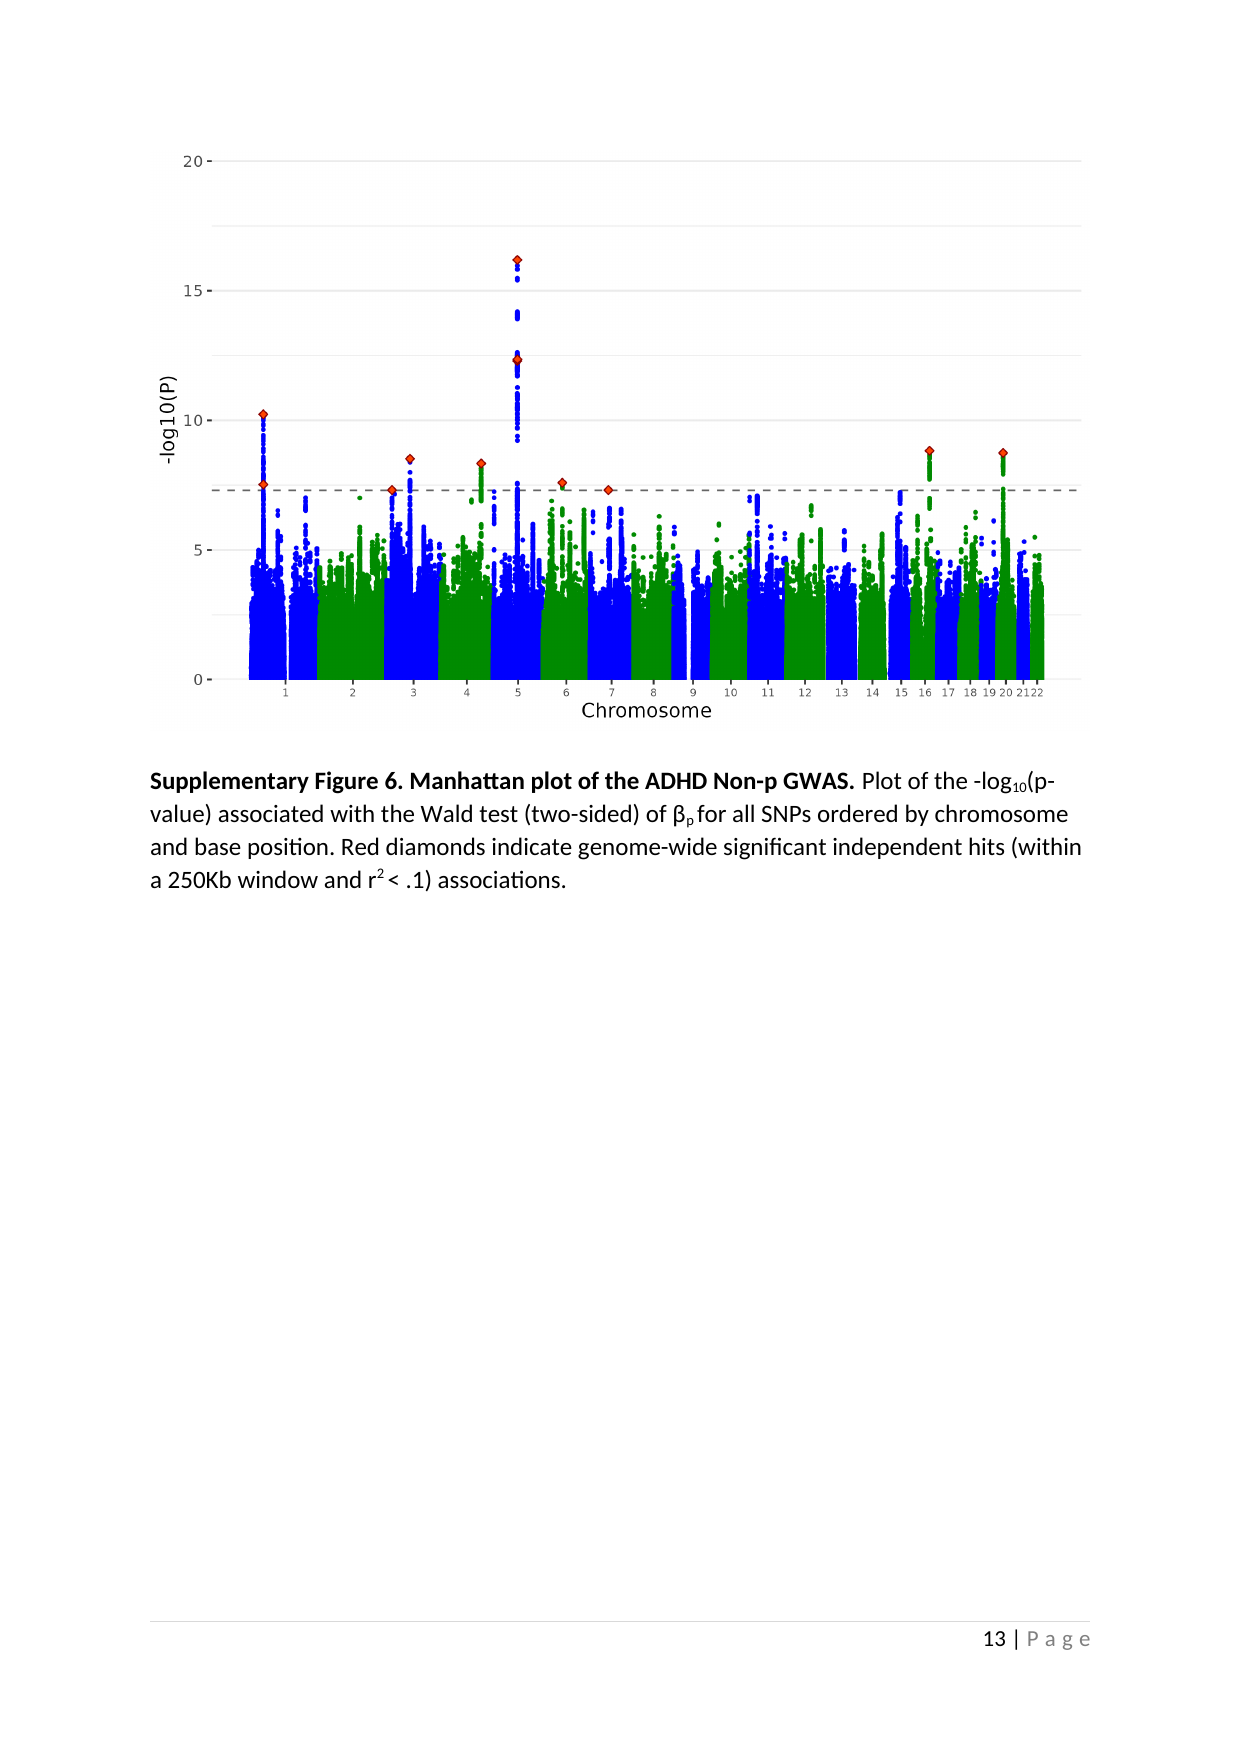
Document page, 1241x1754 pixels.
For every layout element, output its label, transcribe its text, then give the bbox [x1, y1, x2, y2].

picture [150, 150, 1091, 731]
text Supplementary Figure 6. Manhattan plot of the ADHD Non-p GWAS. Plot of the -log10(p-value) associated with the Wald test (two-sided) of βp for all SNPs ordered by chromosome and base position. Red diamonds indicate genome-wide significant independent hits (within a 250Kb window and r2 < .1) associations. [150, 766, 1090, 895]
